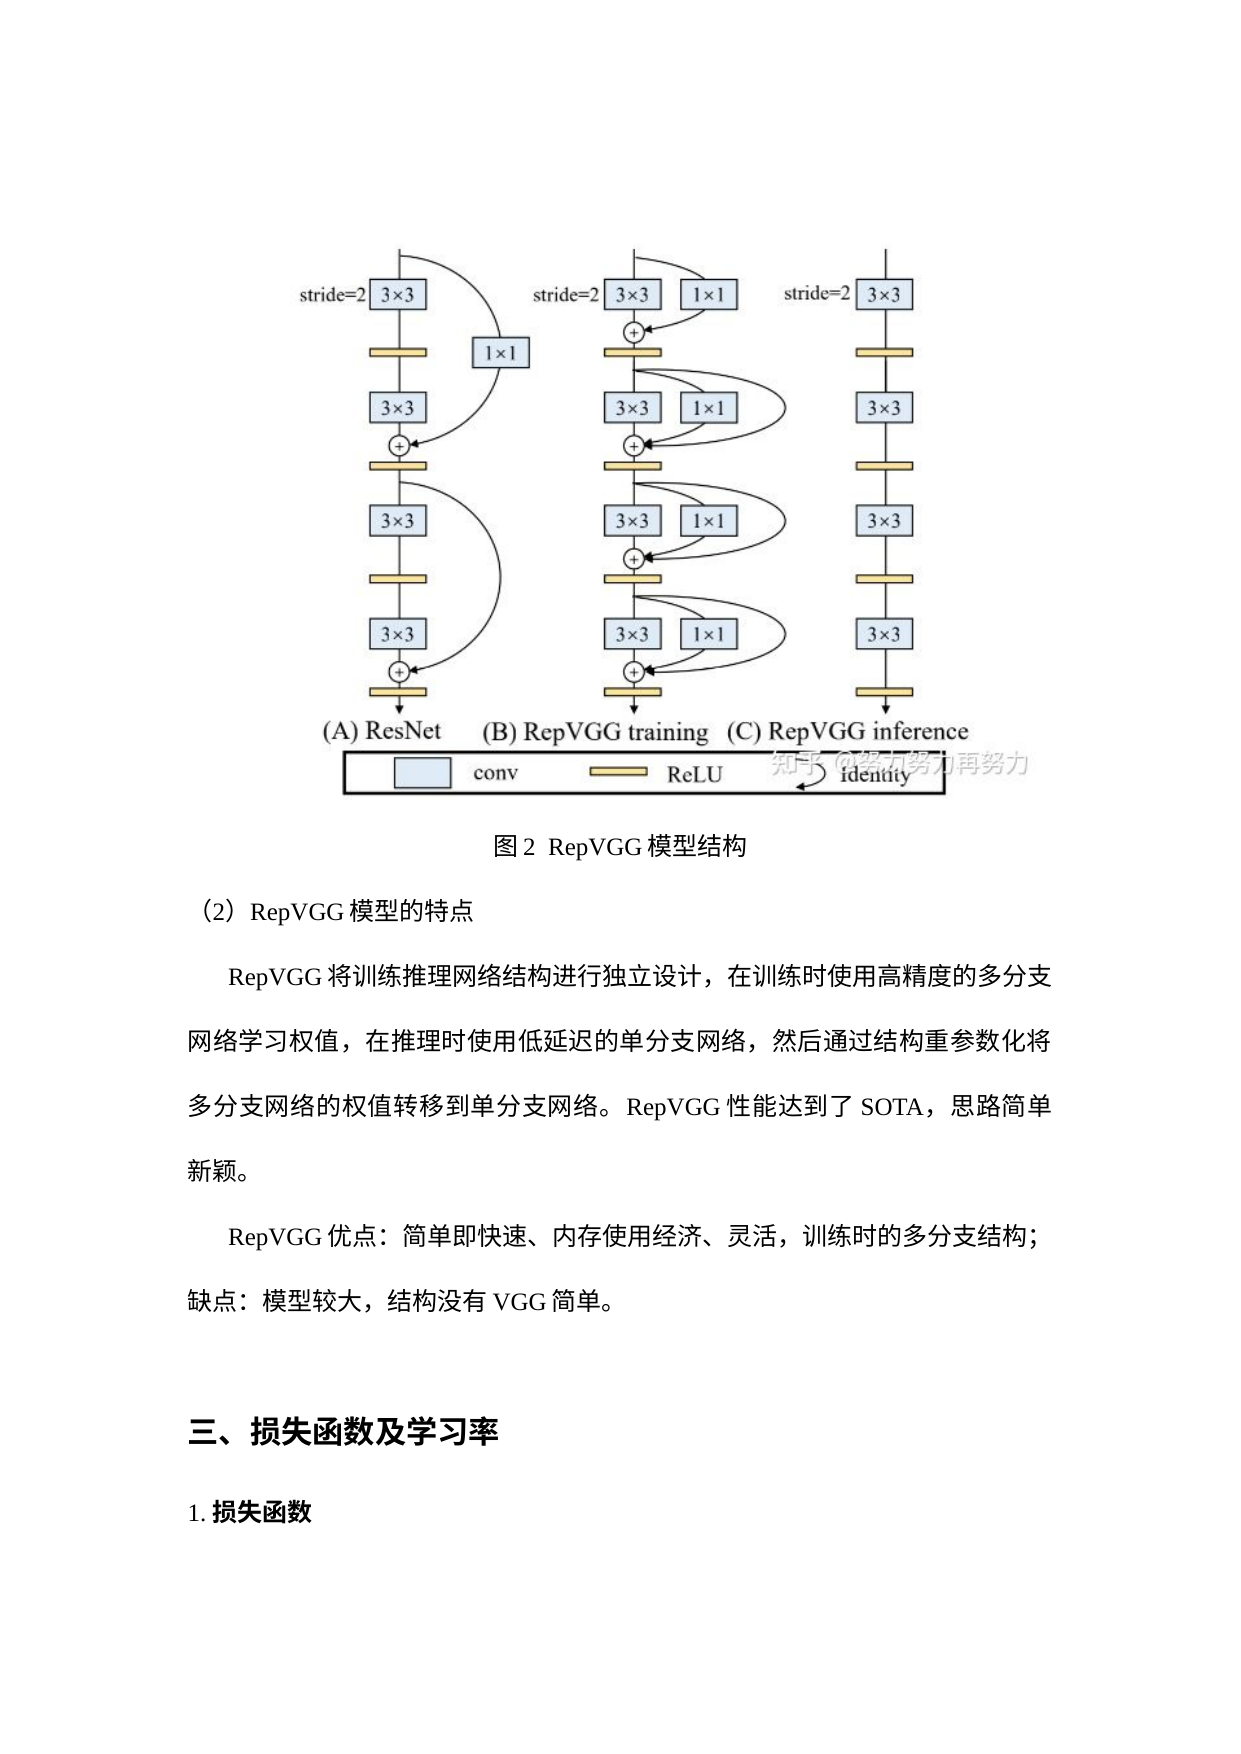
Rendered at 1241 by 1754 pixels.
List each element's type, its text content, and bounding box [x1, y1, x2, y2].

list 三、损失函数及学习率 [187, 1397, 1053, 1462]
text 图2 RepVGG模型结构 [187, 812, 1053, 877]
list 1. 损失函数 [187, 1478, 1053, 1543]
picture [187, 162, 1052, 800]
text （2）RepVGG模型的特点 [187, 877, 1053, 942]
list RepVGG将训练推理网络结构进行独立设计，在训练时使用高精度的多分支网络学习权值，在推理时使用低延迟的单分支网络，然后通过结构重参数化将多分支网络的权值转移到单分支网络。RepVGG性能达到了SOTA，思路简单新颖。 [187, 942, 1053, 1202]
list RepVGG优点：简单即快速、内存使用经济、灵活，训练时的多分支结构；缺点：模型较大，结构没有VGG简单。 [187, 1202, 1053, 1332]
